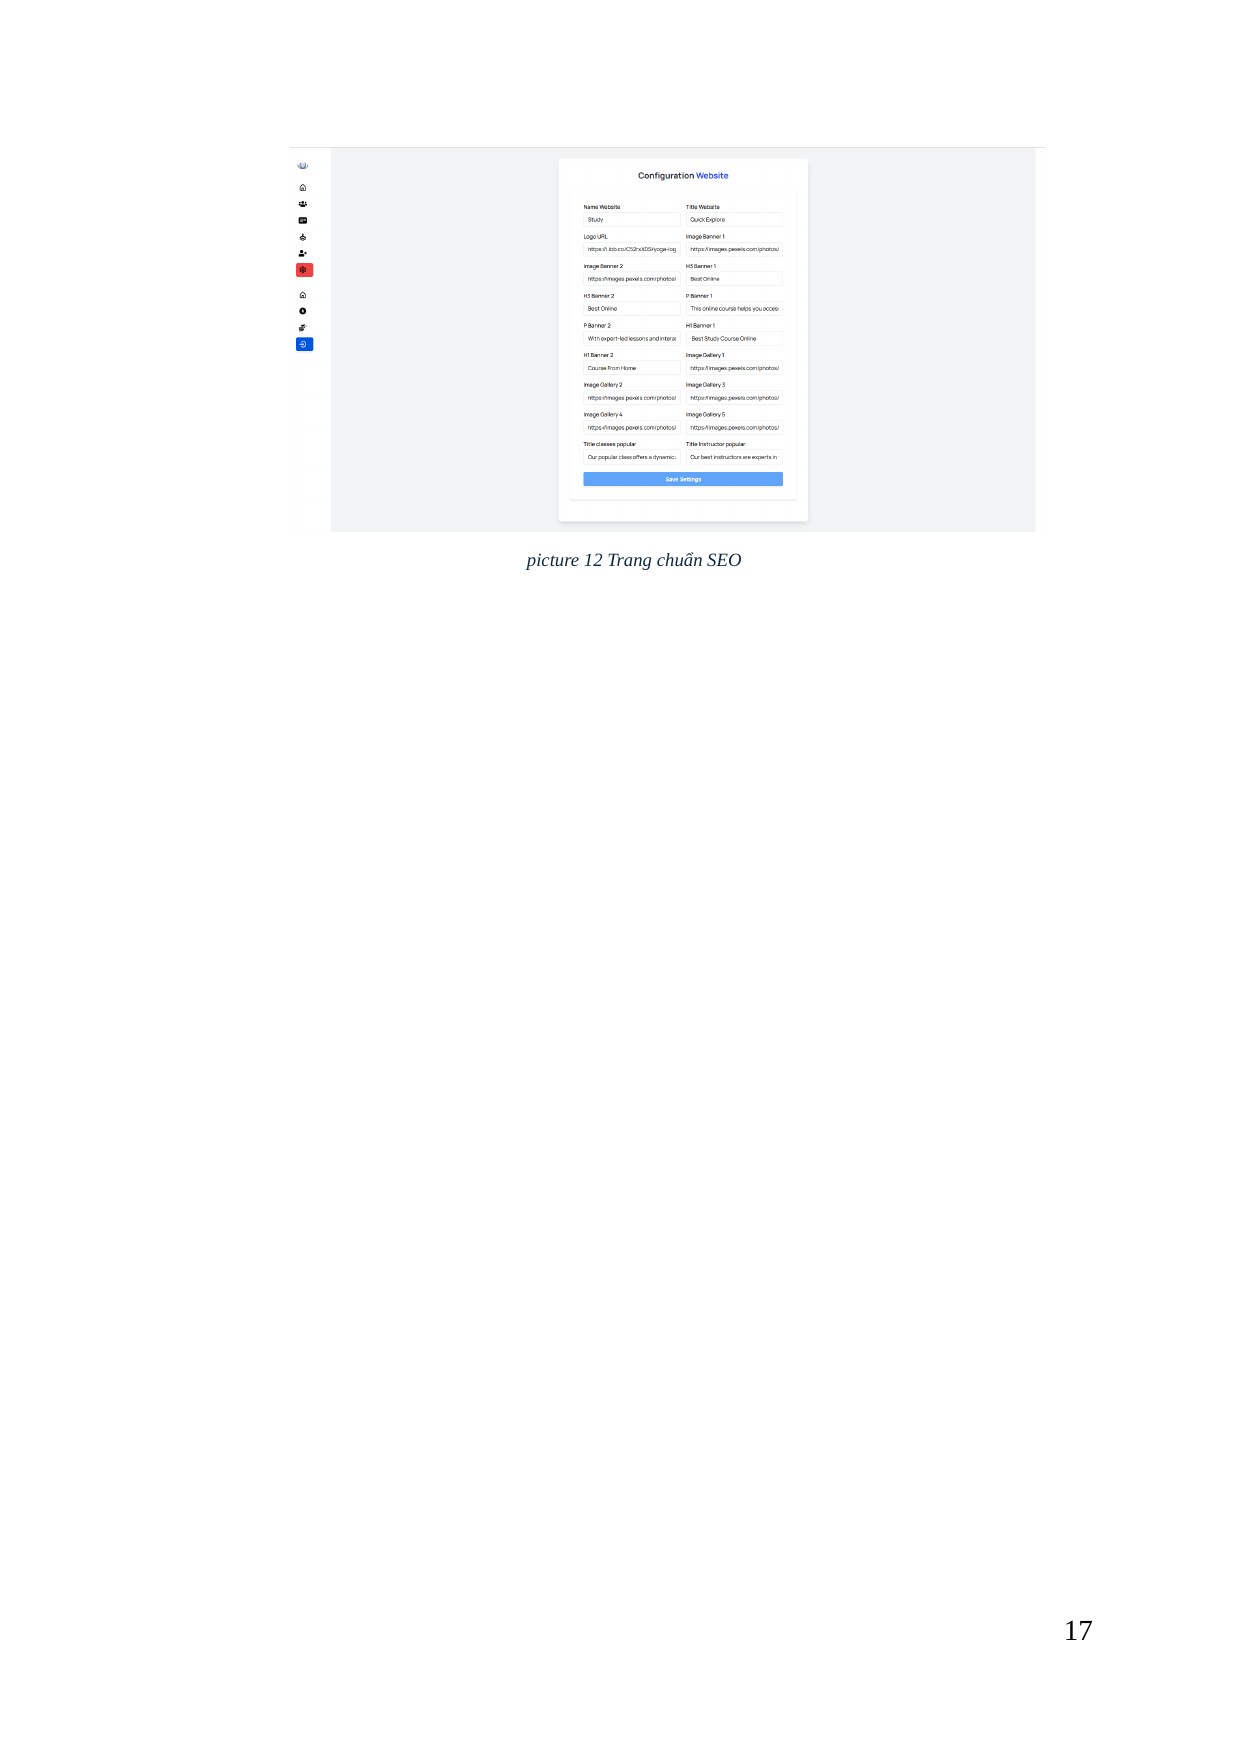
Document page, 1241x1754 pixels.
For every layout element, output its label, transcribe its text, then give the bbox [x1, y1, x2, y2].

picture [289, 147, 1046, 532]
